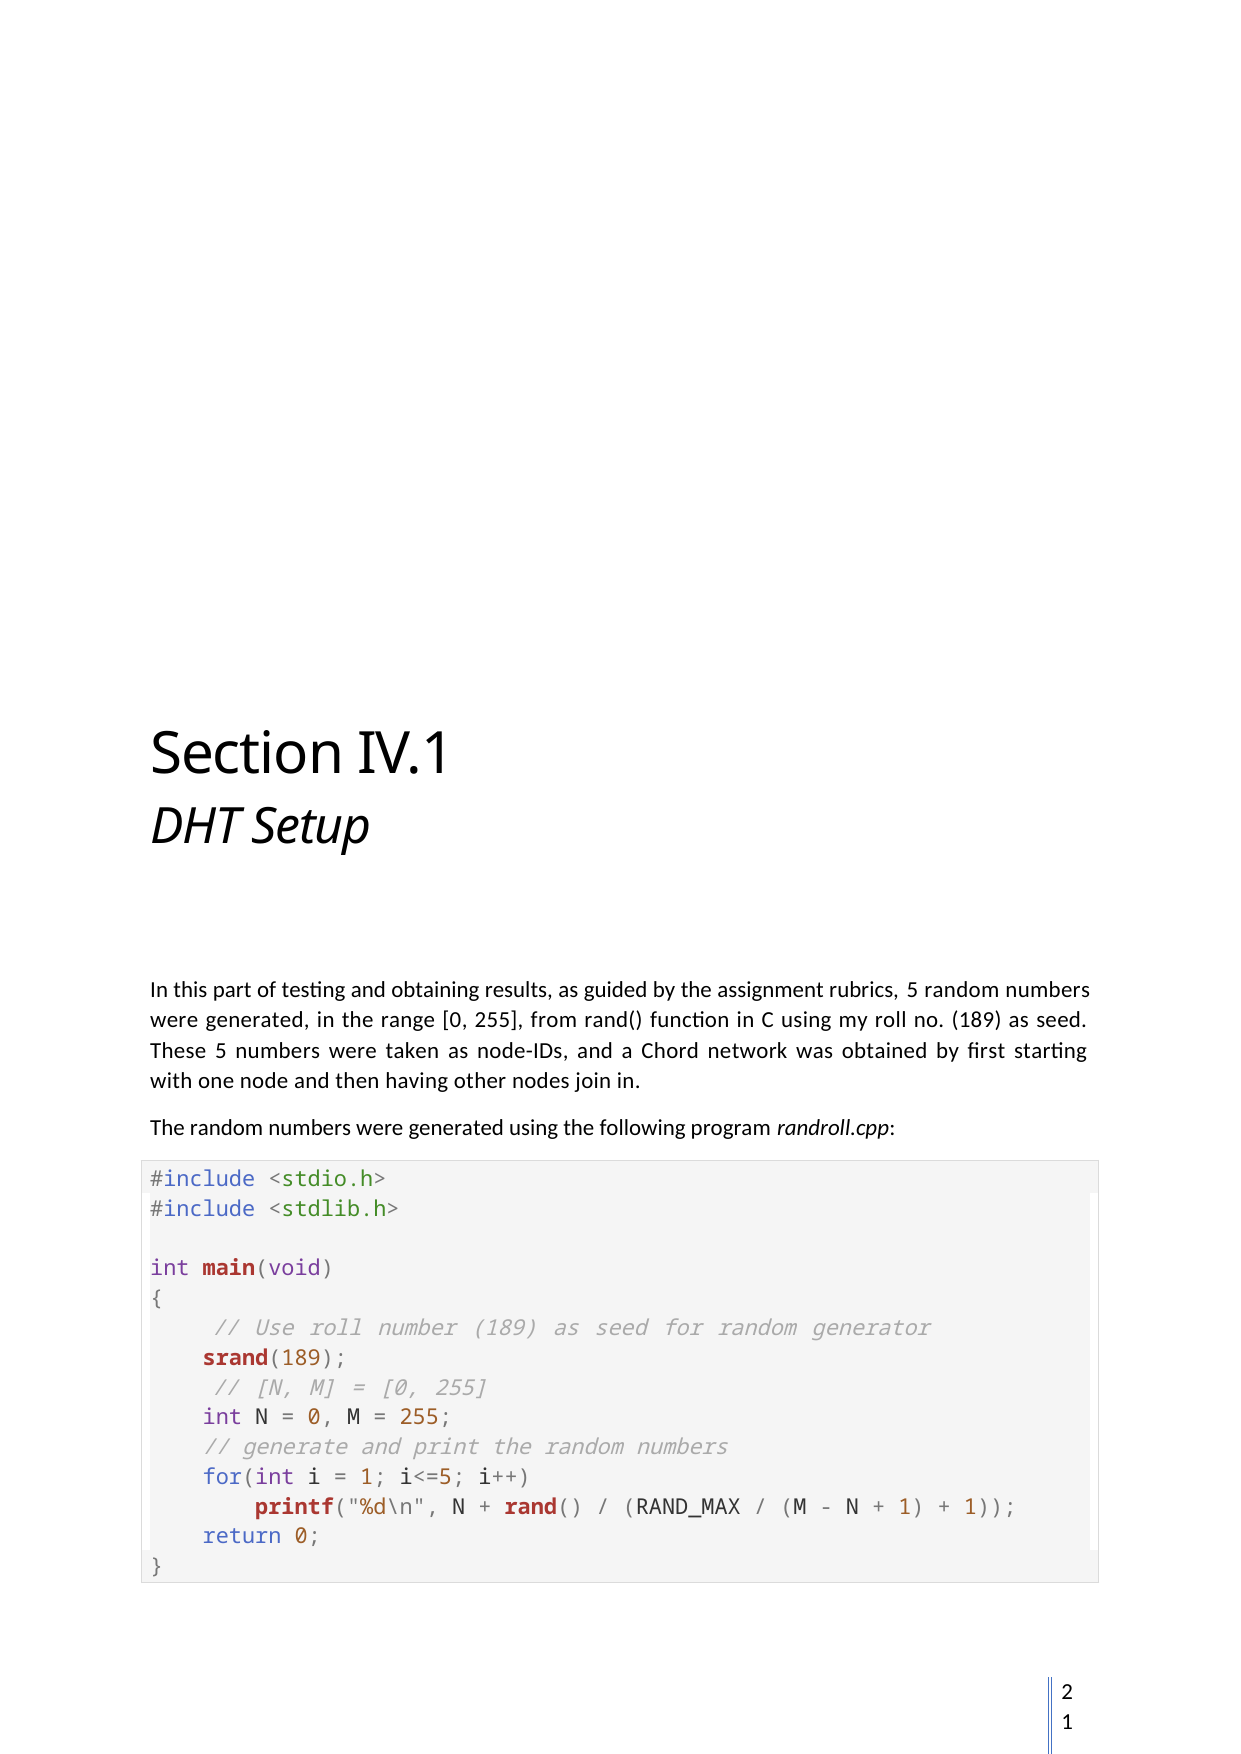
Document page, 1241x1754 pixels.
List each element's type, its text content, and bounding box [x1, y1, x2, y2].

text } [142, 1547, 1098, 1582]
title DHT Setup [150, 790, 1090, 858]
text #include <stdlib.h> [150, 1193, 1090, 1222]
text srand(189); [150, 1342, 1090, 1371]
text // Use roll number (189) as seed for random generator [150, 1312, 1090, 1342]
text #include <stdio.h> [142, 1161, 1098, 1193]
text int N = 0, M = 255; [150, 1401, 1090, 1431]
text int main(void) [150, 1252, 1090, 1282]
text { [150, 1282, 1090, 1312]
text In this part of testing and obtaining results, as guided by the assignment rubrics, 5 random numbers were generated, in the range [0, 255], from rand() function in C using my roll no. (189) as seed. These 5 numbers were taken as node-IDs, and a Chord network was obtained by first starting with one node and then having other nodes join in. [150, 975, 1090, 1094]
text return 0; [150, 1520, 1090, 1547]
text printf("%d\n", N + rand() / (RAND_MAX / (M - N + 1) + 1)); [150, 1491, 1090, 1520]
text The random numbers were generated using the following program randroll.cpp: [150, 1113, 1090, 1141]
text // [N, M] = [0, 255] [150, 1371, 1090, 1401]
title Section IV.1 [150, 711, 1090, 790]
text // generate and print the random numbers [150, 1431, 1090, 1461]
text for(int i = 1; i<=5; i++) [150, 1461, 1090, 1491]
